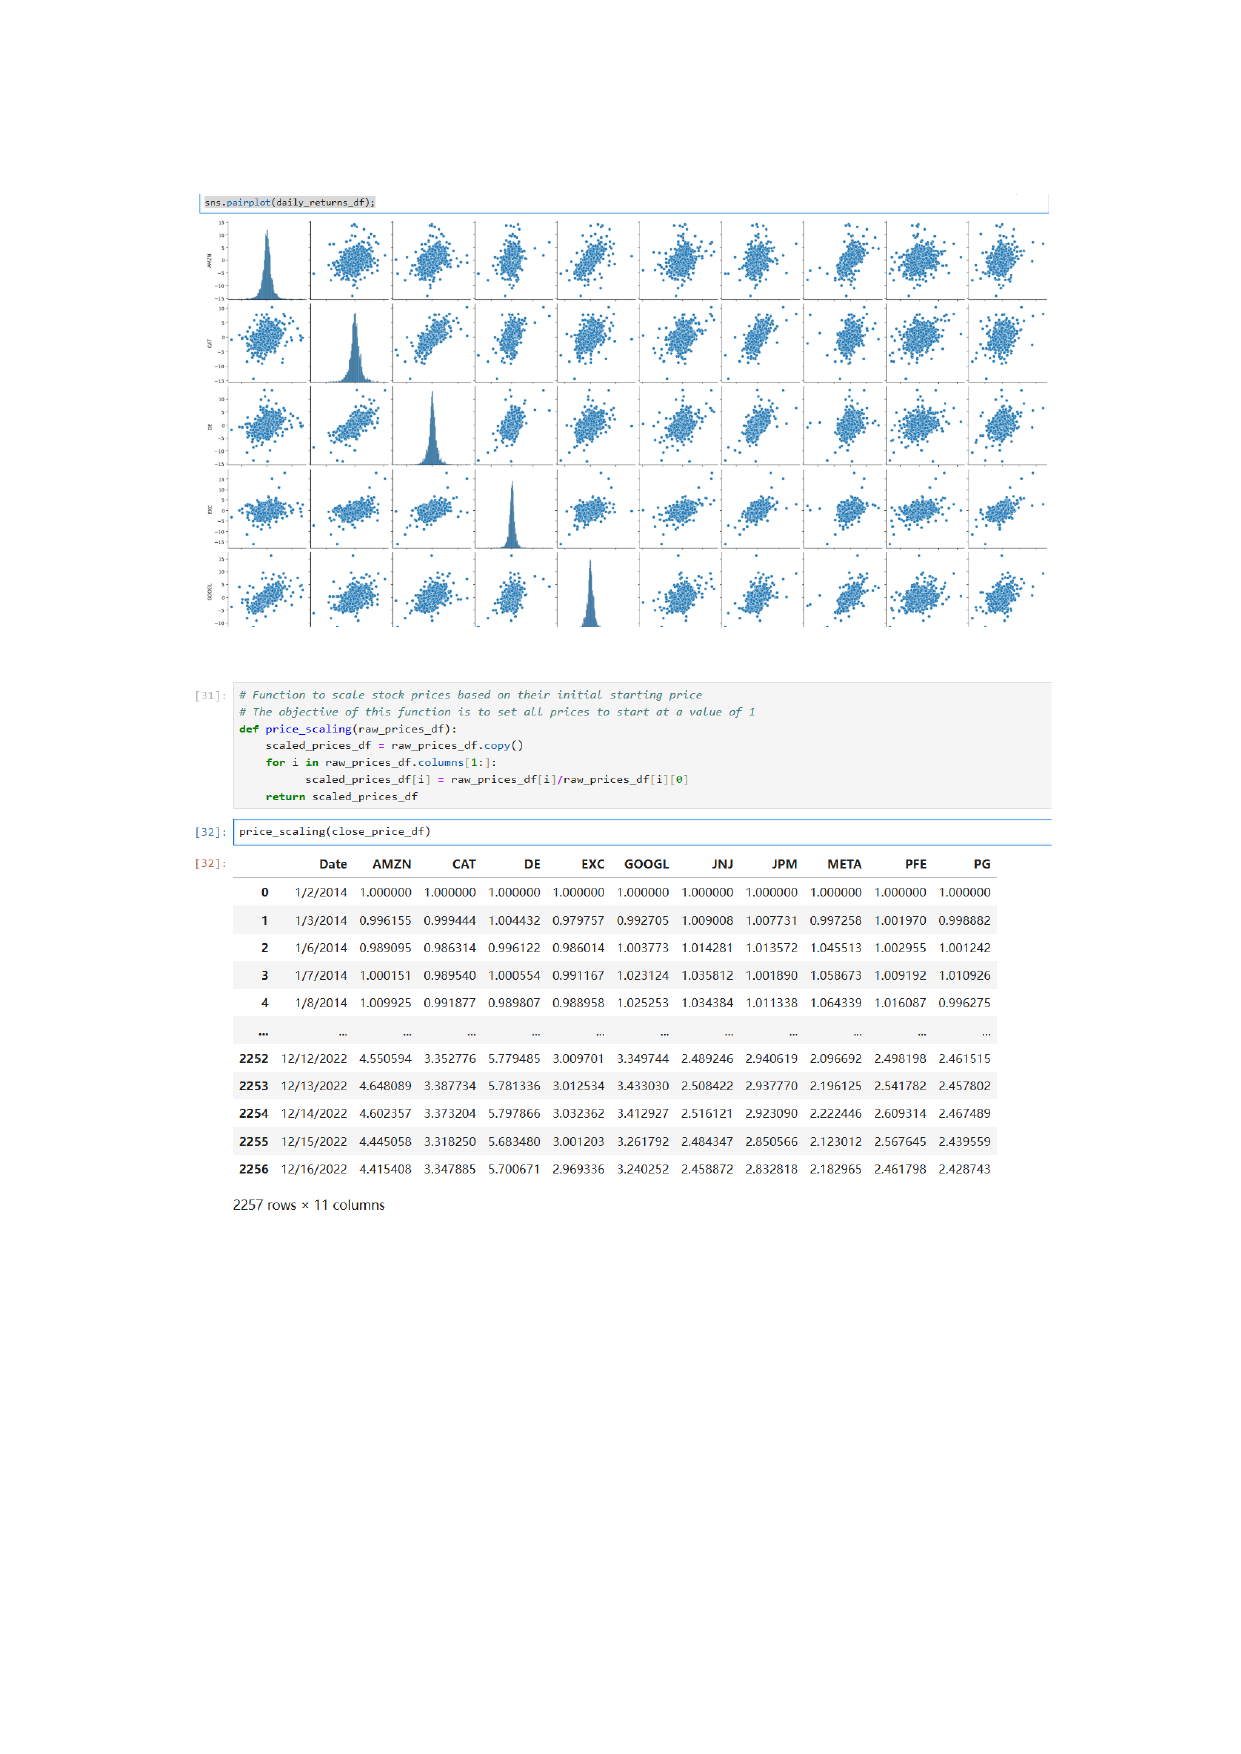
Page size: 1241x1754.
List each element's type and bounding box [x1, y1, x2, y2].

picture [187, 682, 1052, 1228]
picture [187, 194, 1052, 627]
